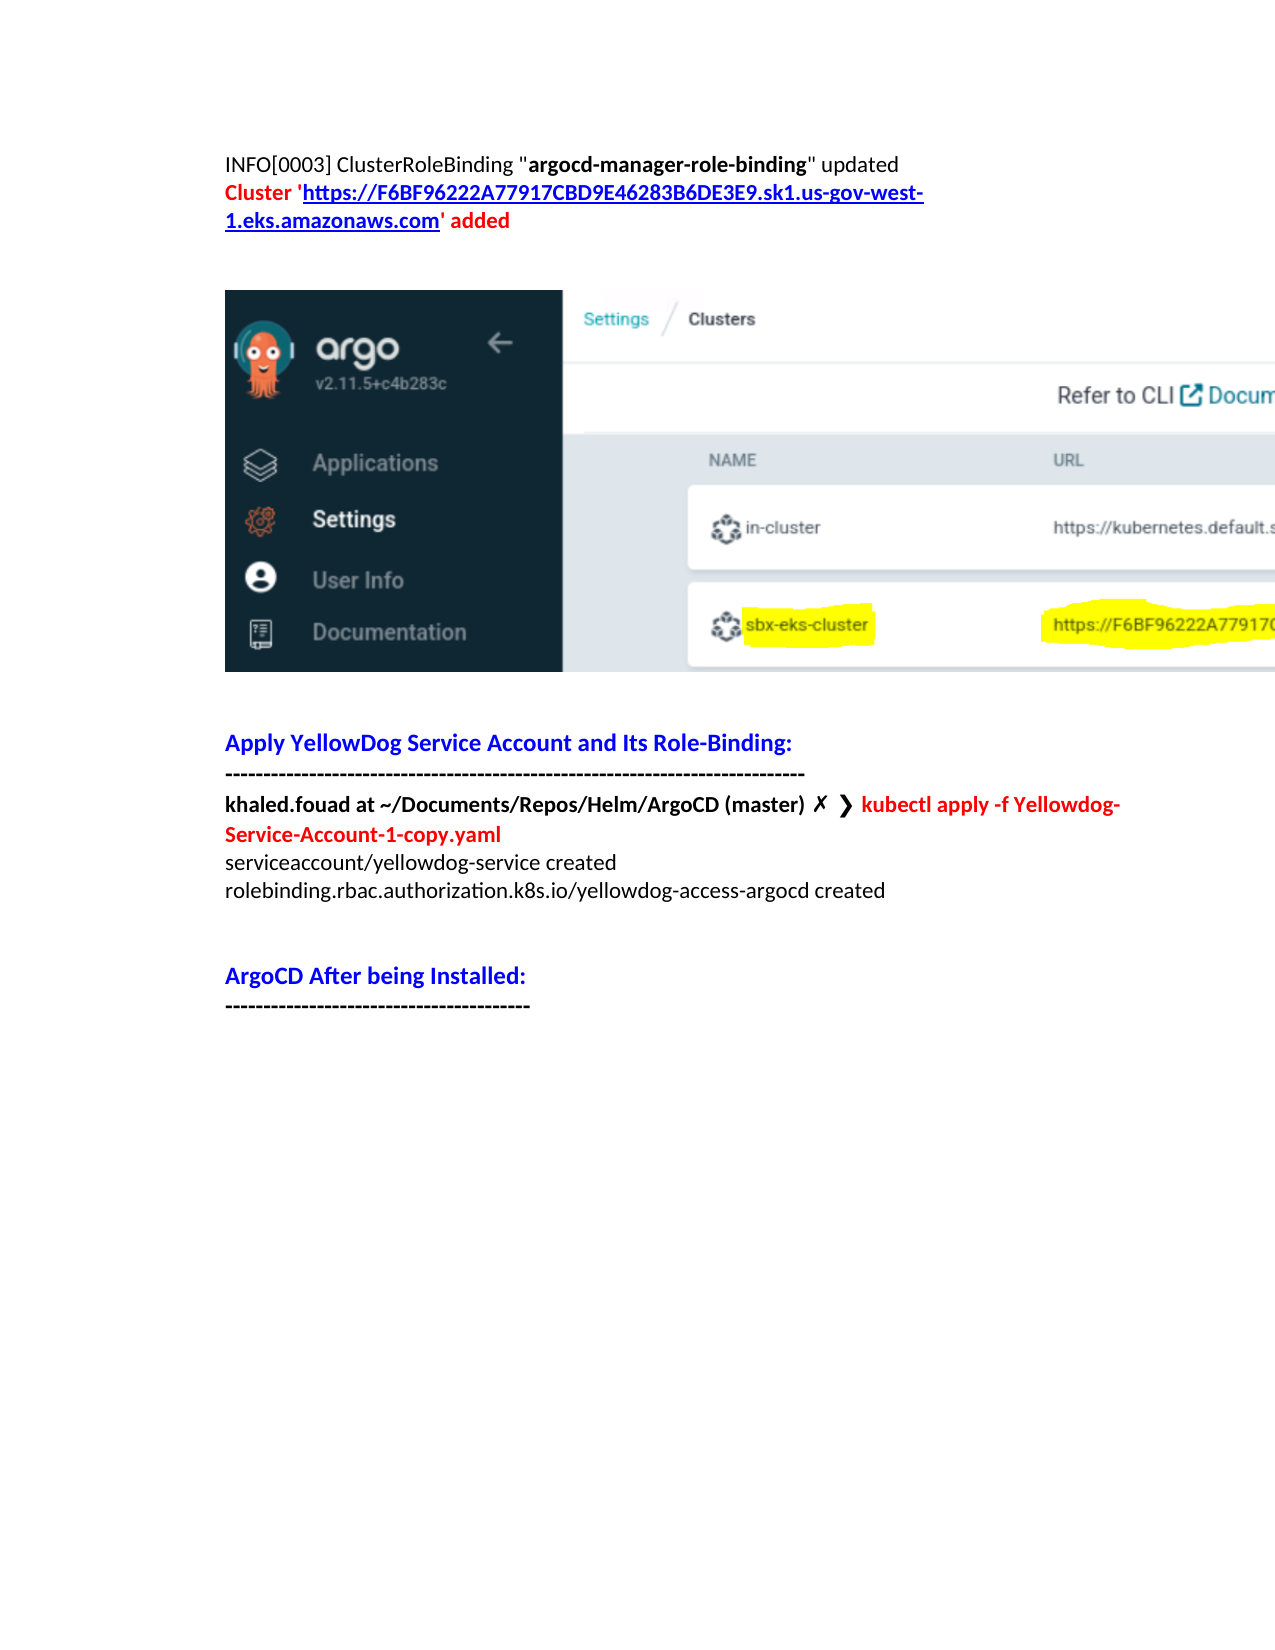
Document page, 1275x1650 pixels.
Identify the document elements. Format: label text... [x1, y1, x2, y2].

text Cluster 'https://F6BF96222A77917CBD9E46283B6DE3E9.sk1.us-gov-west-1.eks.amazonaws.com' added [225, 178, 1125, 234]
text serviceaccount/yellowdog-service created [225, 848, 1125, 876]
text ArgoCD After being Installed: [225, 960, 1125, 990]
text ---------------------------------------------------------------------------- [225, 758, 1125, 788]
text Apply YellowDog Service Account and Its Role-Binding: [225, 727, 1125, 758]
text khaled.fouad at ~/Documents/Repos/Helm/ArgoCD (master) ✗ ❯ kubectl apply -f Yellowdog-Service-Account-1-copy.yaml [225, 788, 1125, 848]
text INFO[0003] ClusterRoleBinding "argocd-manager-role-binding" updated [225, 150, 1125, 178]
picture [225, 290, 1275, 672]
text rolebinding.rbac.authorization.k8s.io/yellowdog-access-argocd created [225, 876, 1125, 904]
text ---------------------------------------- [225, 990, 1125, 1021]
